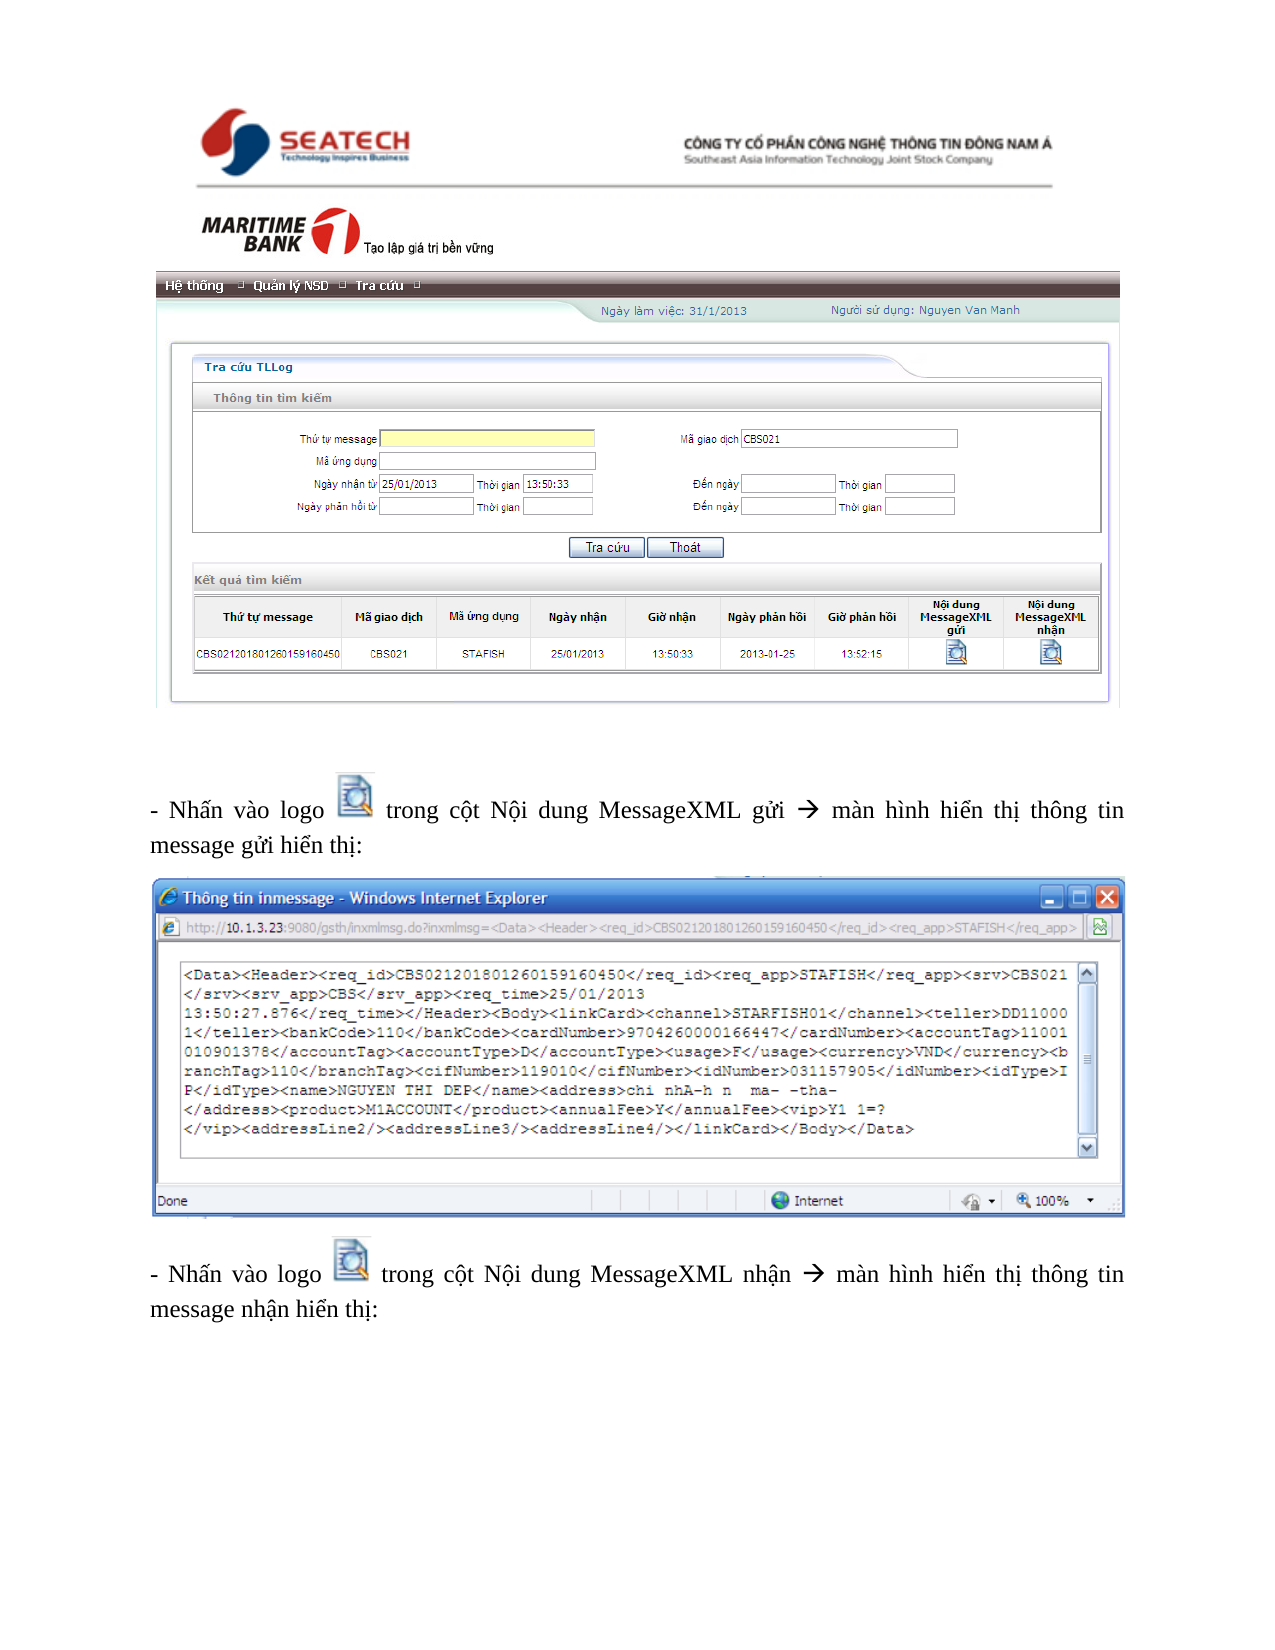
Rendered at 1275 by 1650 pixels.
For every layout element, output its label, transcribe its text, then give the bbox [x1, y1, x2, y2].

picture [150, 75, 1124, 708]
text - Nhấn vào logo trong cột Nội dung MessageXML nhận màn hình hiển thị thông tin message nhận hiển thị: [150, 1236, 1125, 1322]
picture [331, 1236, 372, 1283]
text - Nhấn vào logo trong cột Nội dung MessageXML gửi màn hình hiển thị thông tin message gửi hiển thị: [150, 772, 1125, 858]
picture [150, 876, 1125, 1219]
picture [335, 772, 376, 819]
